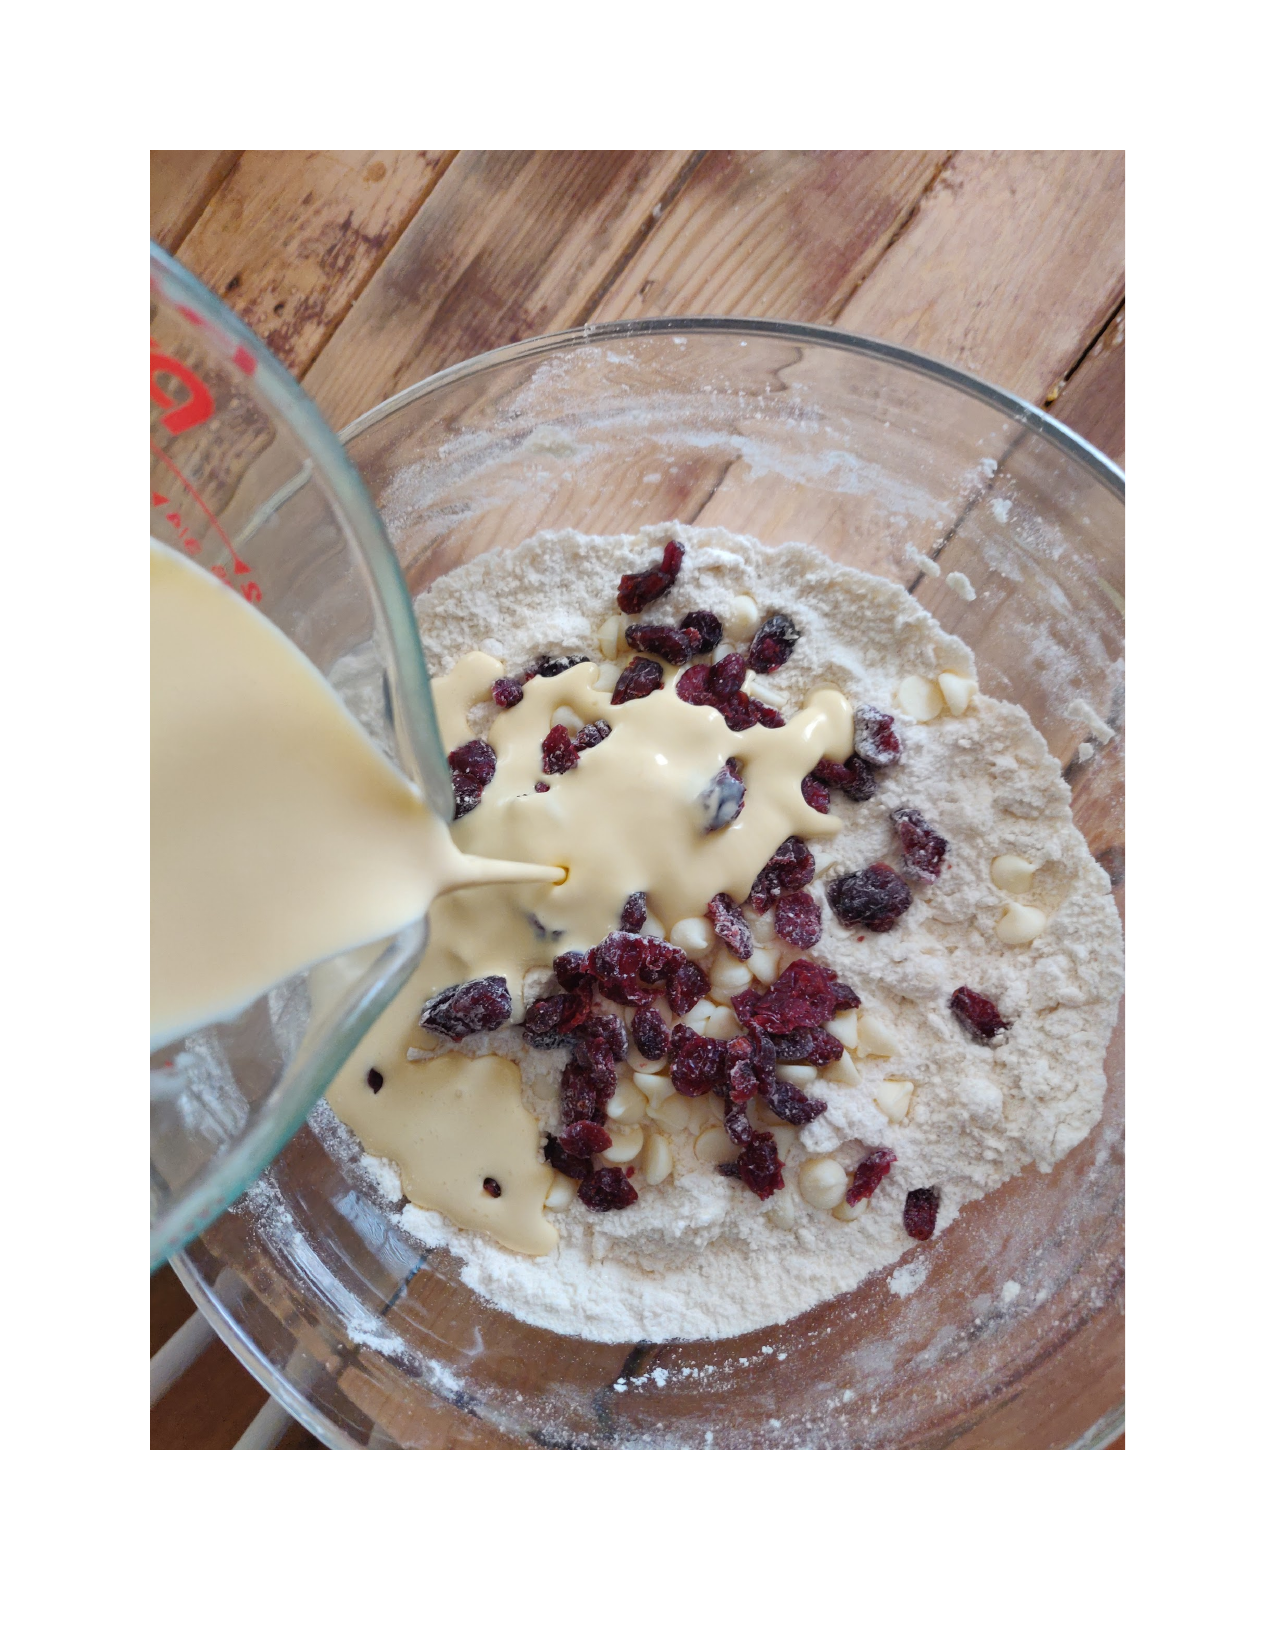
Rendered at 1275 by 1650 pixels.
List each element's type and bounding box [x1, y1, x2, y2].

picture [150, 150, 1125, 1450]
